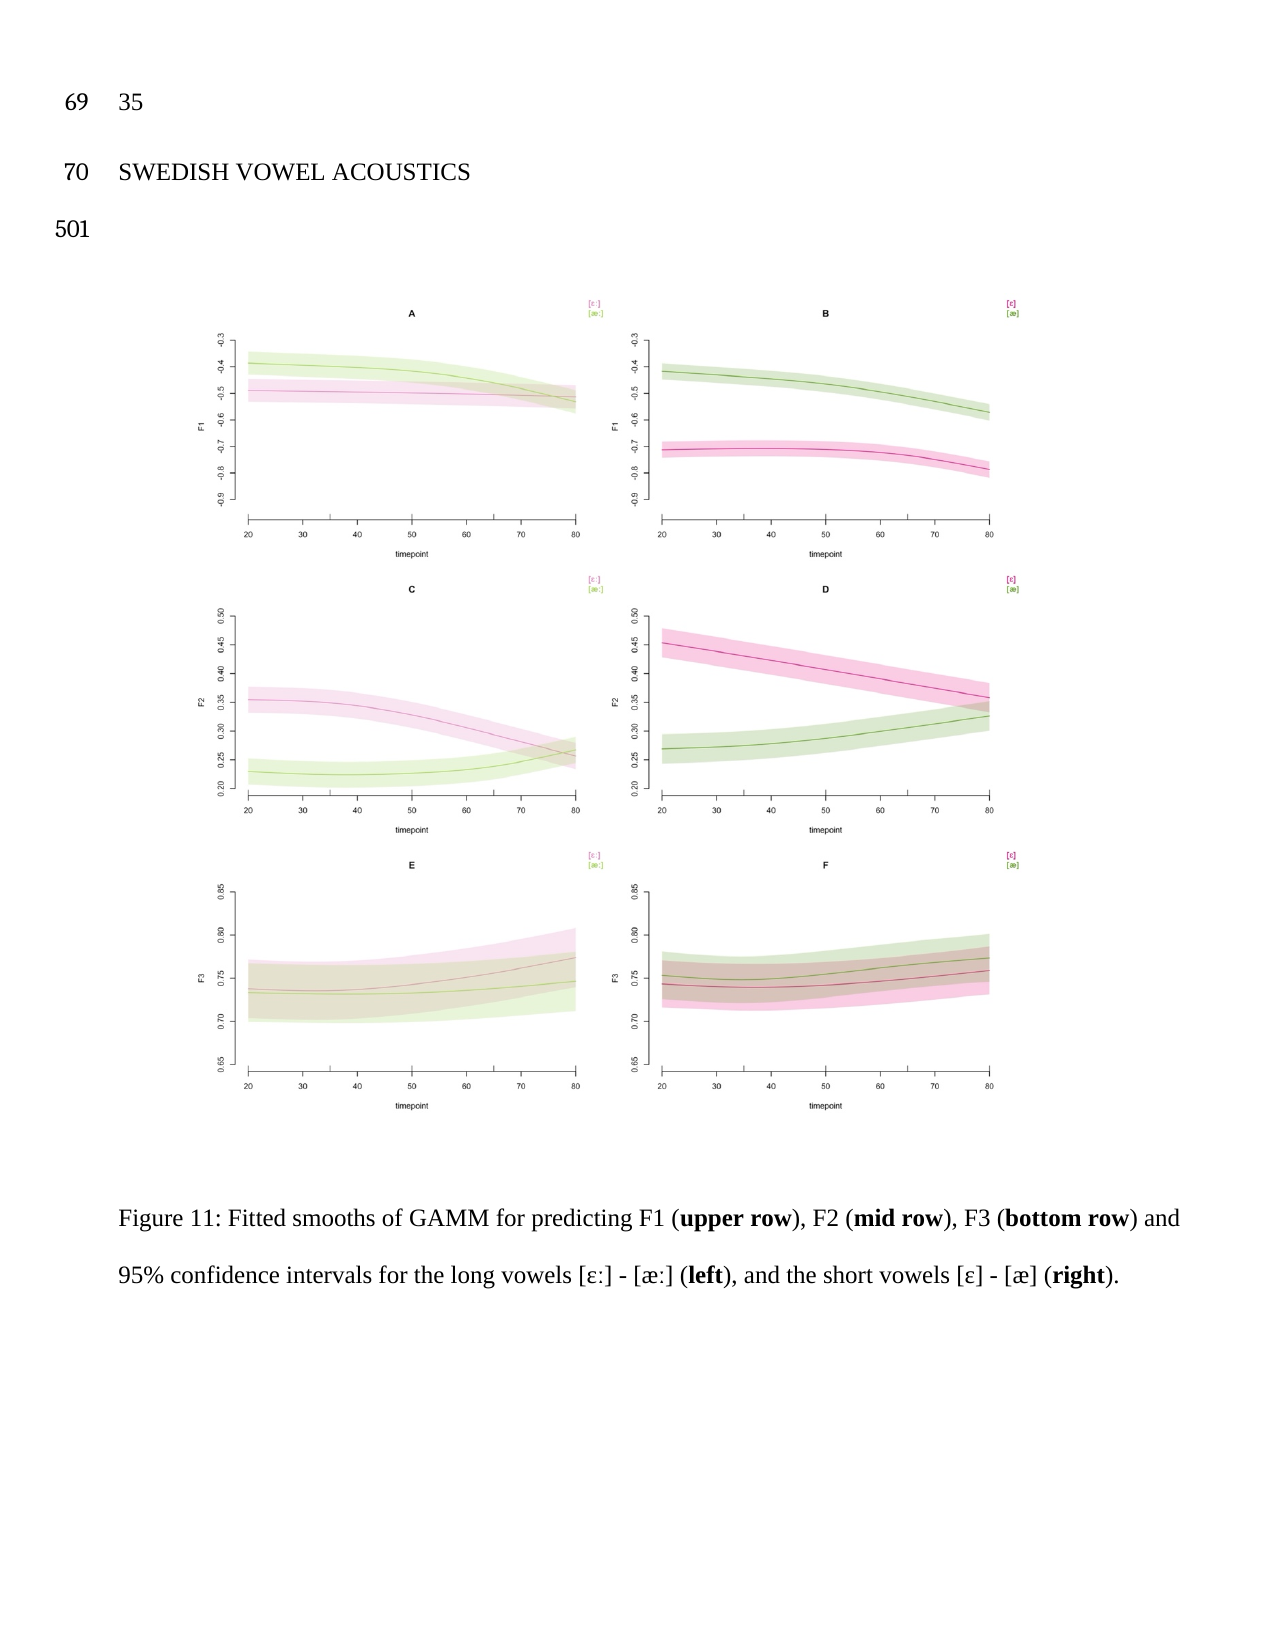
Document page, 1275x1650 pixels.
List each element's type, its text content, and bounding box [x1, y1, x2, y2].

picture [195, 293, 1023, 1121]
